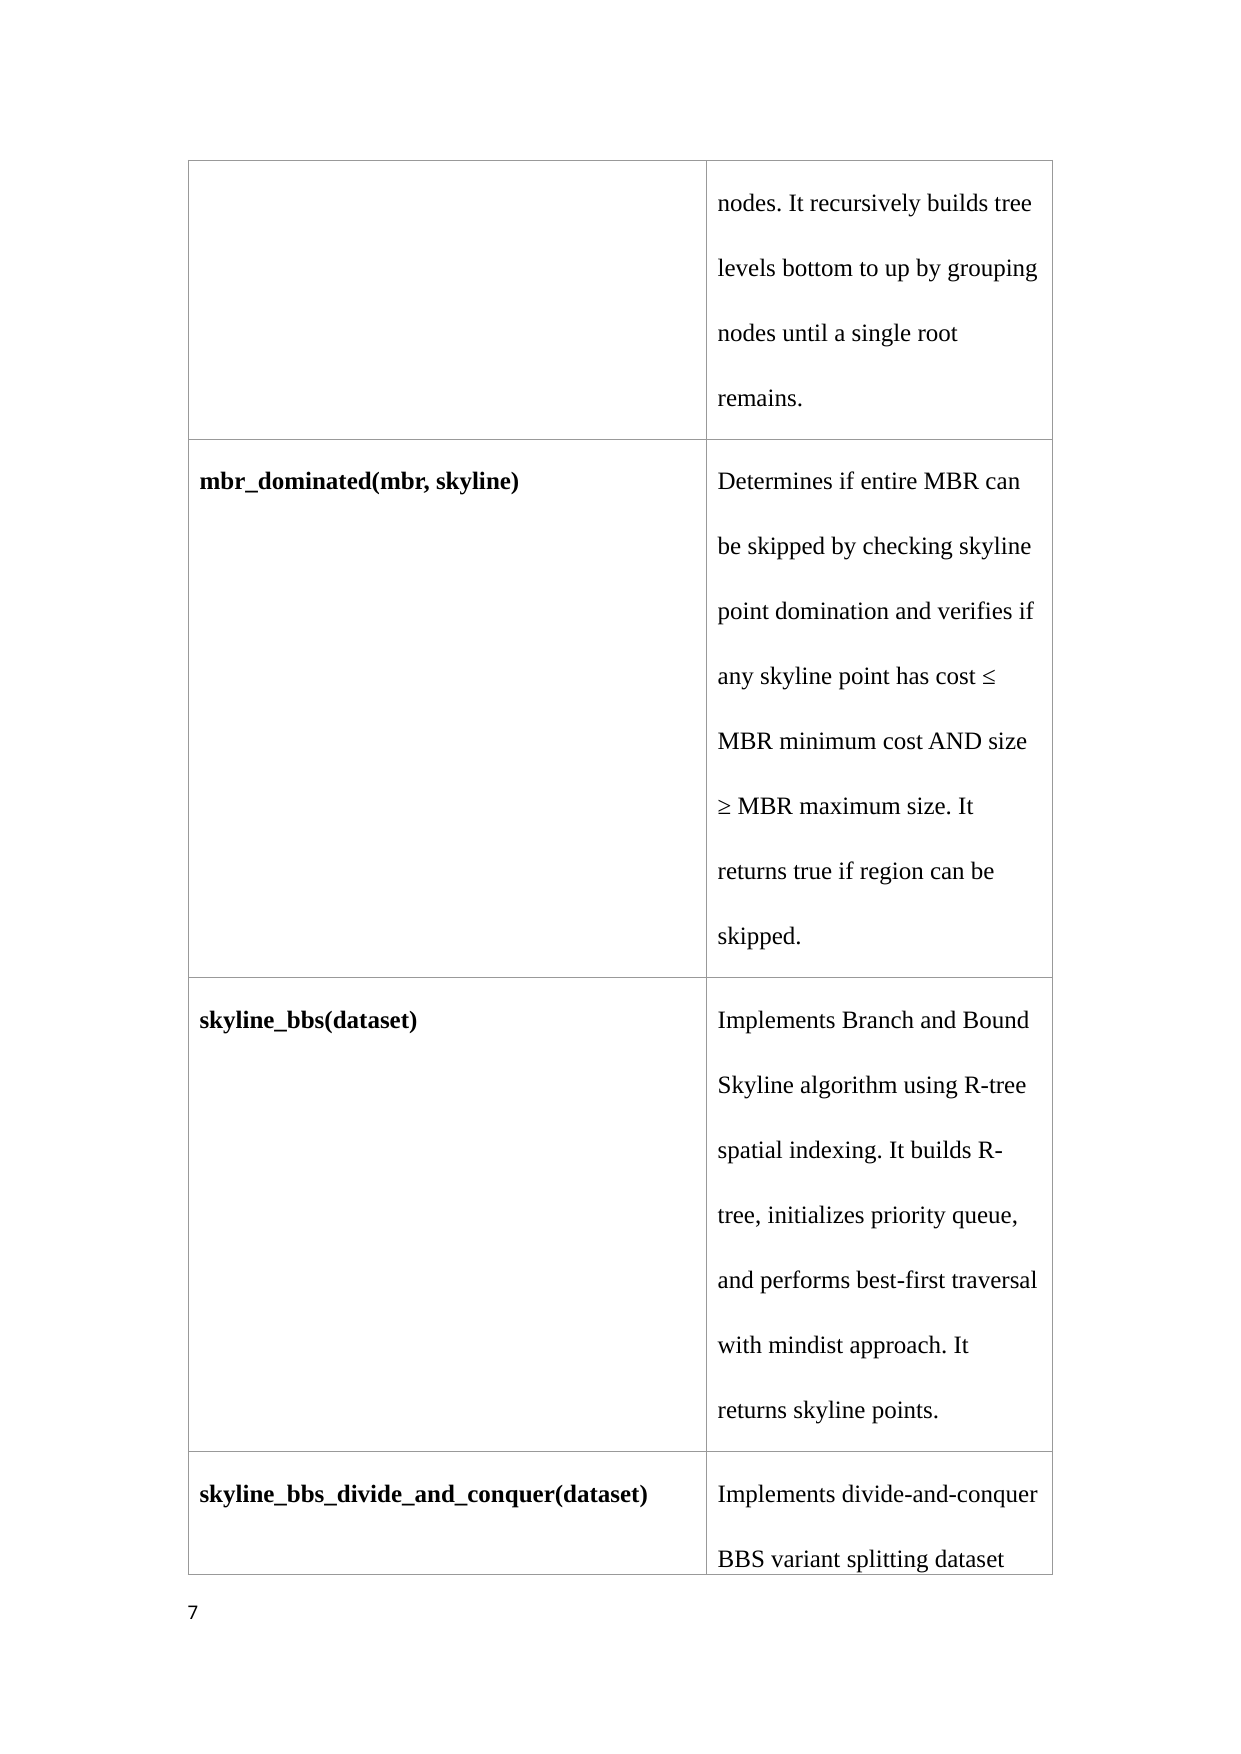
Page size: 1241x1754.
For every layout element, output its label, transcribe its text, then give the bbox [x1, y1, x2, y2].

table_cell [707, 1452, 1052, 1574]
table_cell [189, 161, 706, 438]
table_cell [189, 1452, 706, 1574]
table_cell skyline_bbs(dataset) [189, 978, 706, 1451]
table_cell mbr_dominated(mbr, skyline) [189, 440, 706, 977]
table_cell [707, 161, 1052, 438]
table_cell Implements Branch and Bound Skyline algorithm using R-tree spatial indexing. It builds R-tree, initializes priority queue, and performs best-first traversal with mindist approach. It returns skyline points. [707, 978, 1052, 1451]
table_cell Determines if entire MBR can be skipped by checking skyline point domination and verifies if any skyline point has cost ≤ MBR minimum cost AND size ≥ MBR maximum size. It returns true if region can be skipped. [707, 440, 1052, 977]
